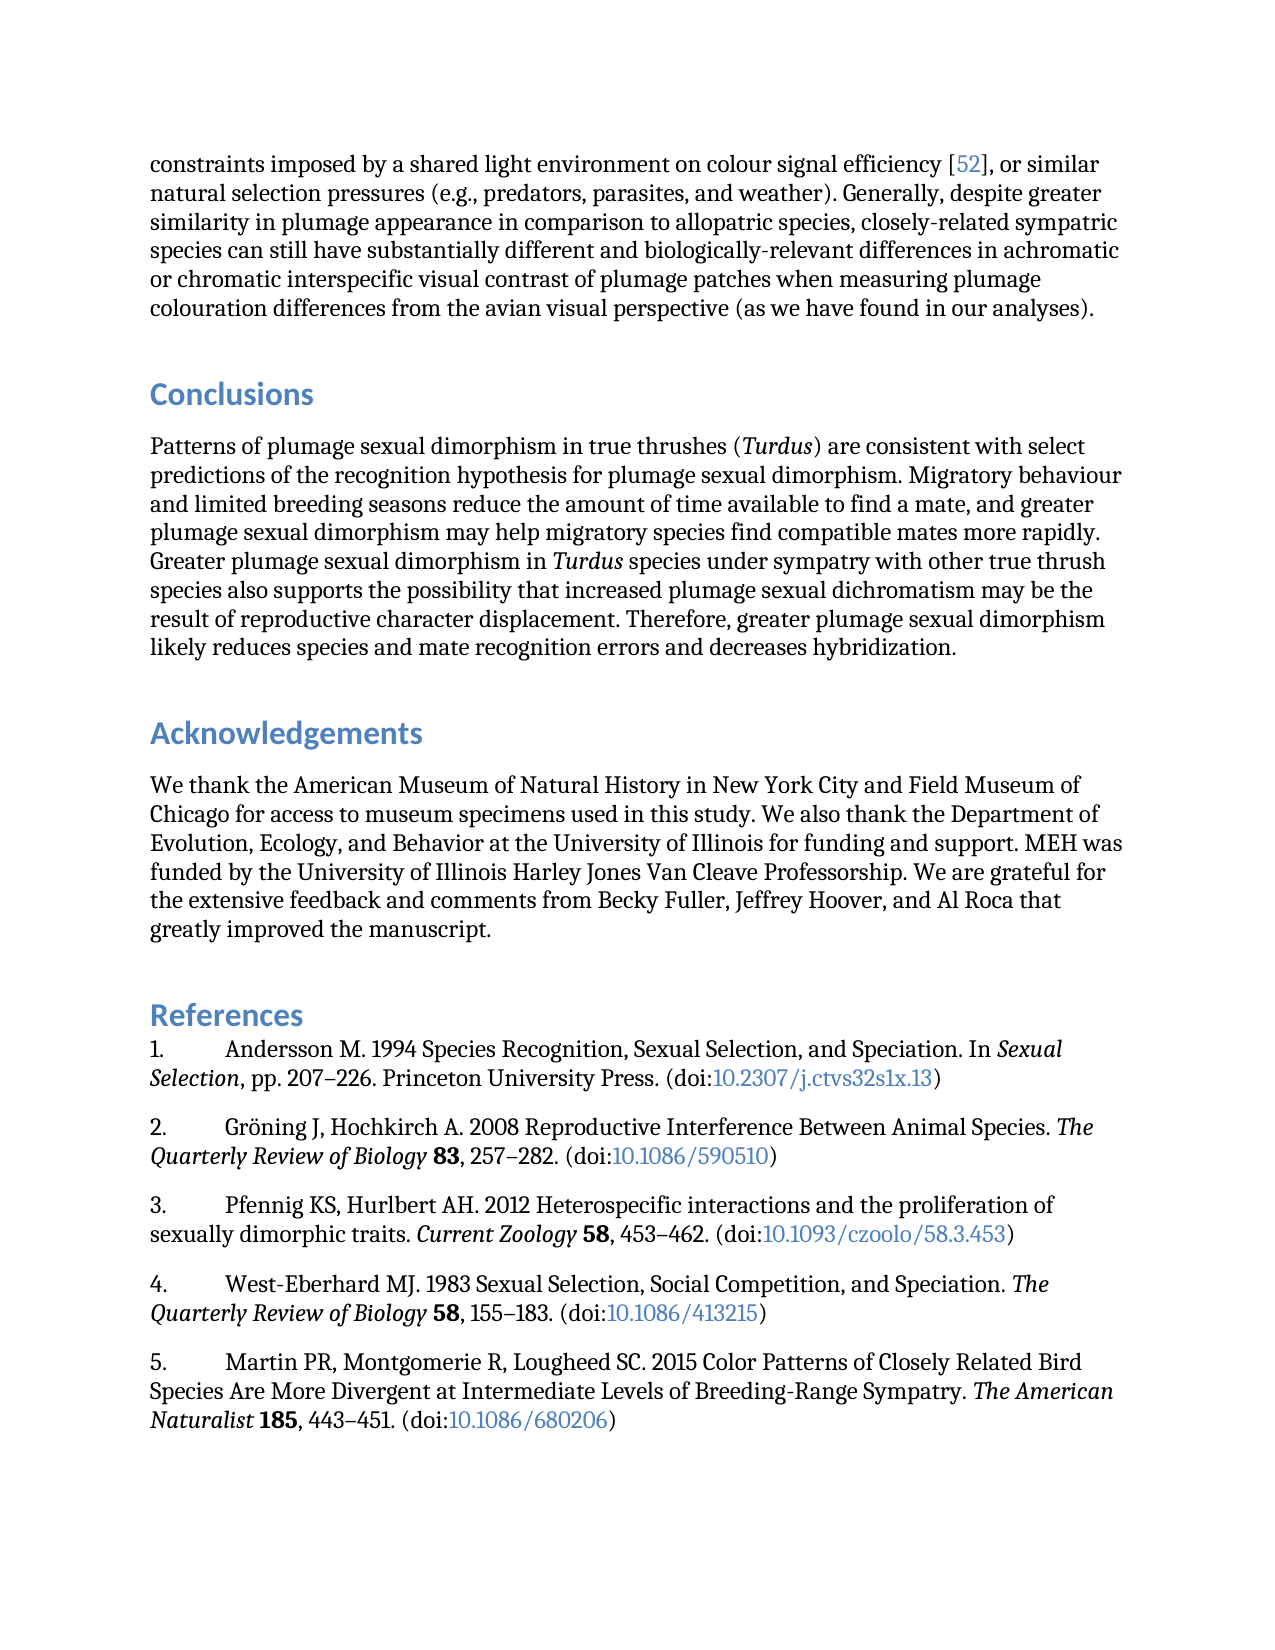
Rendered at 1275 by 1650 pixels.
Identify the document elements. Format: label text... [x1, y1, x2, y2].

text 3. Pfennig KS, Hurlbert AH. 2012 Heterospecific interactions and the proliferation of sexually dimorphic traits. Current Zoology 58, 453–462. (doi:10.1093/czoolo/58.3.453) [150, 1191, 1125, 1249]
text 4. West-Eberhard MJ. 1983 Sexual Selection, Social Competition, and Speciation. The Quarterly Review of Biology 58, 155–183. (doi:10.1086/413215) [150, 1270, 1125, 1327]
text We thank the American Museum of Natural History in New York City and Field Museum of Chicago for access to museum specimens used in this study. We also thank the Department of Evolution, Ecology, and Behavior at the University of Illinois for funding and support. MEH was funded by the University of Illinois Harley Jones Van Cleave Professorship. We are grateful for the extensive feedback and comments from Becky Fuller, Jeffrey Hoover, and Al Roca that greatly improved the manuscript. [150, 771, 1125, 944]
text 1. Andersson M. 1994 Species Recognition, Sexual Selection, and Speciation. In Sexual Selection, pp. 207–226. Princeton University Press. (doi:10.2307/j.ctvs32s1x.13) [150, 1035, 1125, 1092]
text Patterns of plumage sexual dimorphism in true thrushes (Turdus) are consistent with select predictions of the recognition hypothesis for plumage sexual dimorphism. Migratory behaviour and limited breeding seasons reduce the amount of time available to find a mate, and greater plumage sexual dimorphism may help migratory species find compatible mates more rapidly. Greater plumage sexual dimorphism in Turdus species under sympatry with other true thrush species also supports the possibility that increased plumage sexual dichromatism may be the result of reproductive character displacement. Therefore, greater plumage sexual dimorphism likely reduces species and mate recognition errors and decreases hybridization. [150, 432, 1125, 662]
subtitle References [150, 994, 1125, 1035]
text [150, 150, 1125, 322]
text 2. Gröning J, Hochkirch A. 2008 Reproductive Interference Between Animal Species. The Quarterly Review of Biology 83, 257–282. (doi:10.1086/590510) [150, 1113, 1125, 1171]
text 5. Martin PR, Montgomerie R, Lougheed SC. 2015 Color Patterns of Closely Related Bird Species Are More Divergent at Intermediate Levels of Breeding-Range Sympatry. The American Naturalist 185, 443–451. (doi:10.1086/680206) [150, 1348, 1125, 1434]
subtitle Acknowledgements [150, 712, 1125, 753]
subtitle Conclusions [150, 372, 1125, 413]
